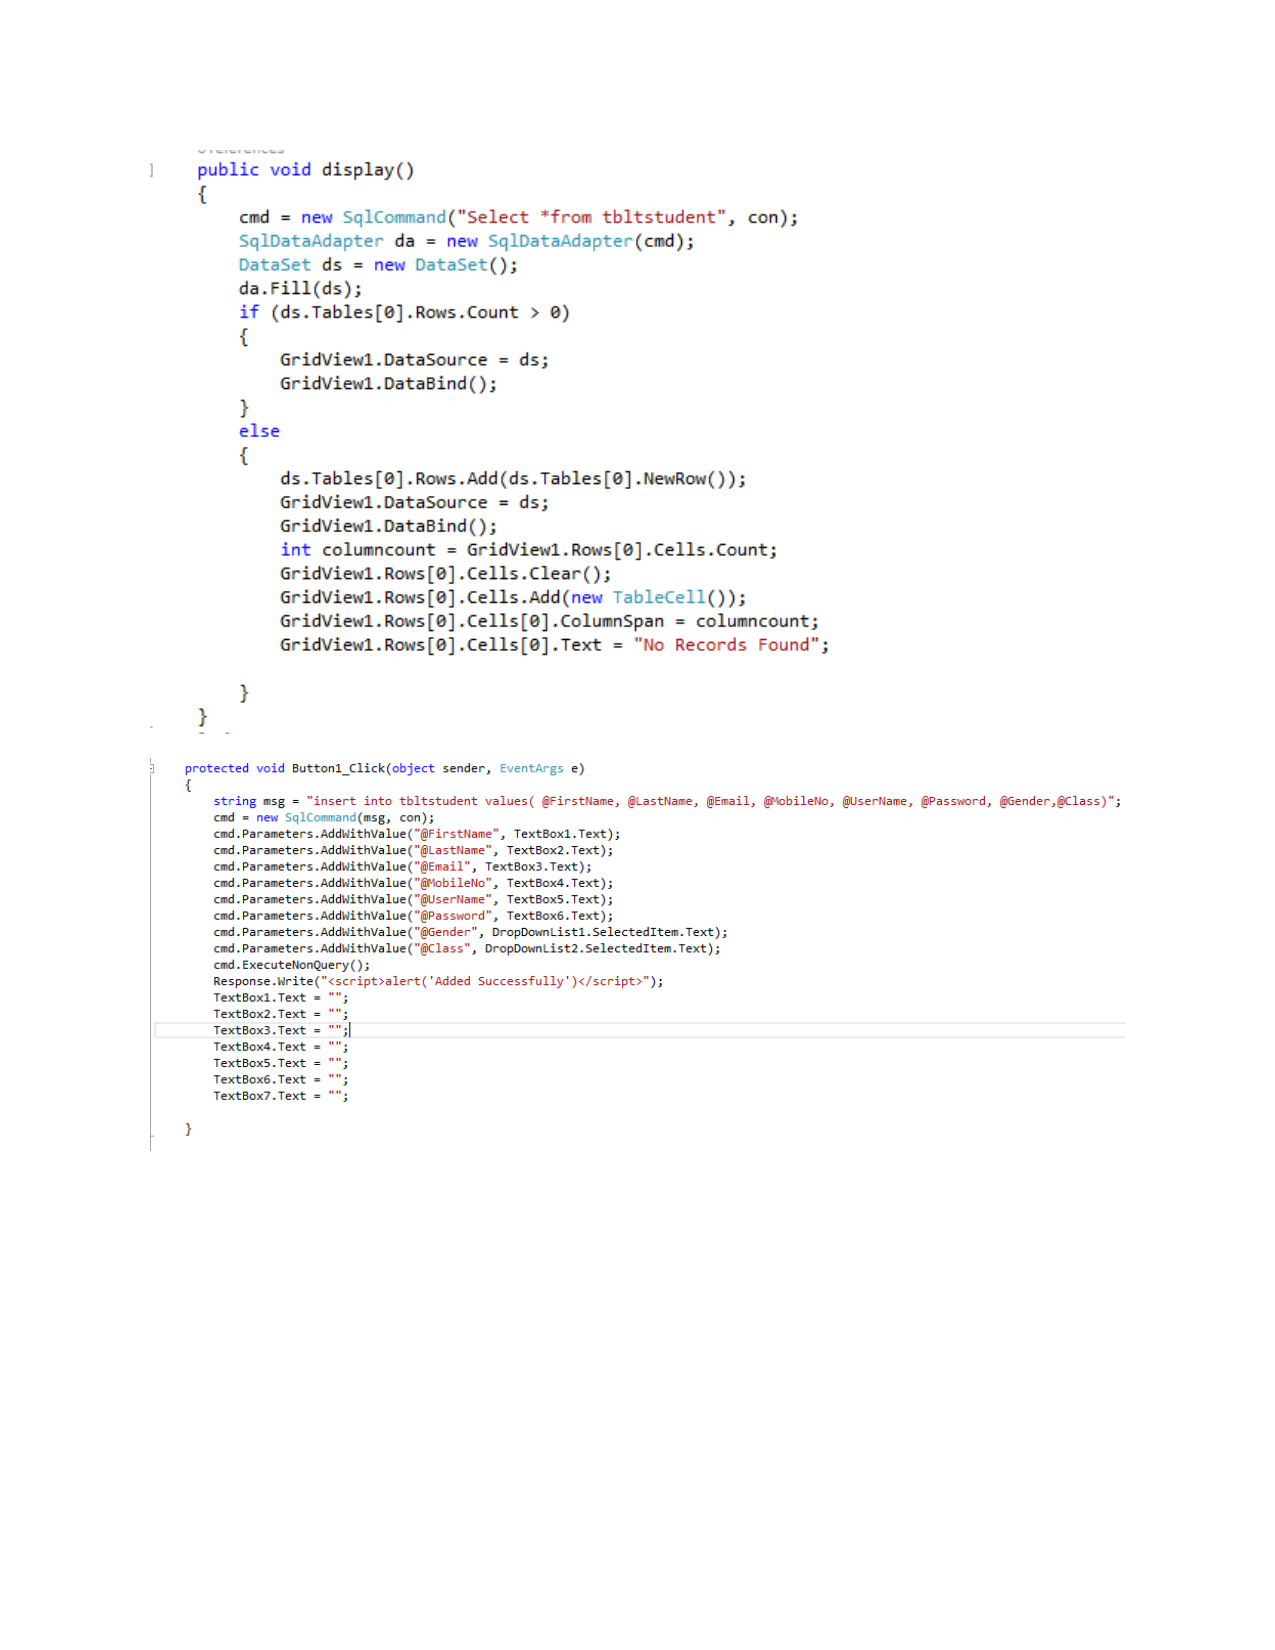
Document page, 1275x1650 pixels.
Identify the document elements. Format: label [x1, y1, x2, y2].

picture [150, 758, 1125, 1151]
picture [150, 150, 1125, 734]
